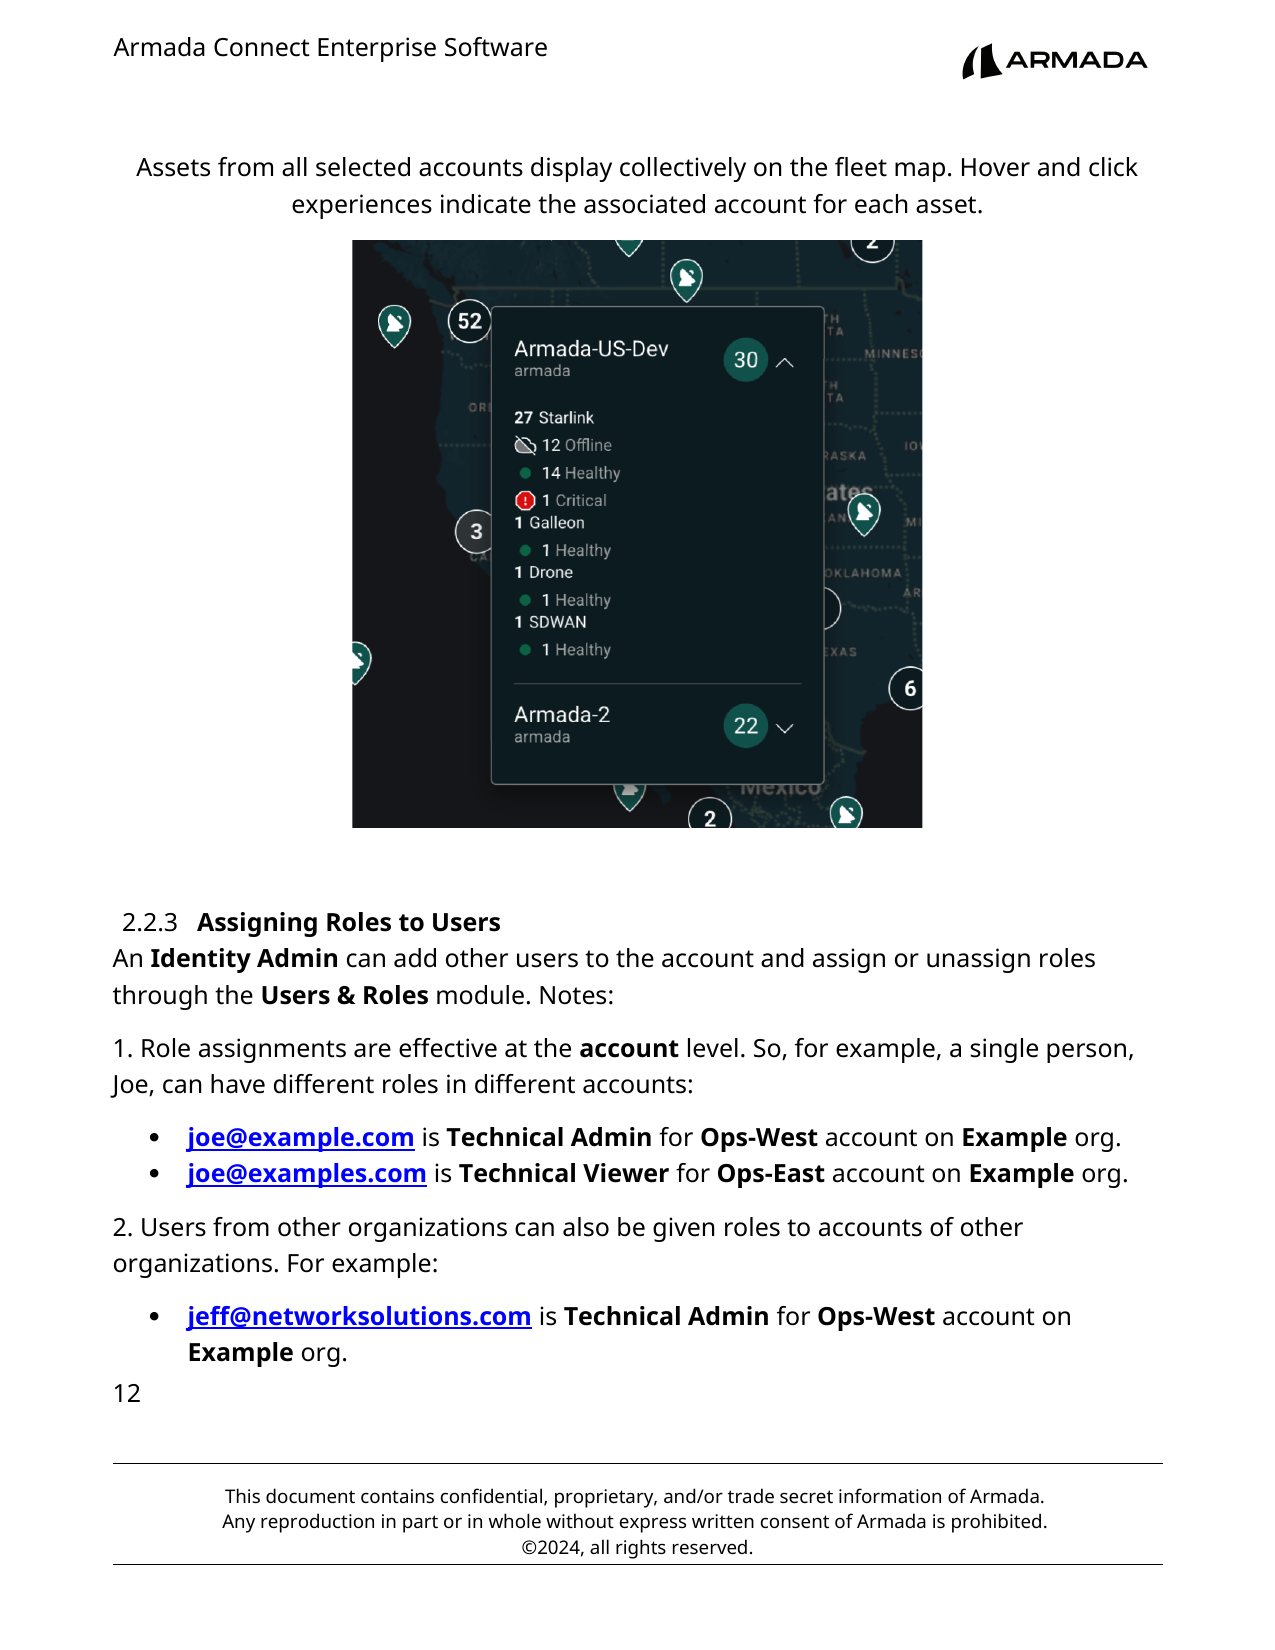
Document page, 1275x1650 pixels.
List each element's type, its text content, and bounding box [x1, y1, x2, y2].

list joe@example.com is Technical Admin for Ops-West account on Example org. [150, 1120, 1162, 1154]
text 2. Users from other organizations can also be given roles to accounts of other organizations. For example: [112, 1209, 1162, 1279]
list jeff@networksolutions.com is Technical Admin for Ops-West account on Example org. [150, 1298, 1162, 1369]
text Assets from all selected accounts display collectively on the fleet map. Hover and click experiences indicate the associated account for each asset. [112, 150, 1162, 221]
list joe@examples.com is Technical Viewer for Ops-East account on Example org. [150, 1156, 1162, 1190]
text 1. Role assignments are effective at the account level. So, for example, a single person, Joe, can have different roles in different accounts: [112, 1030, 1162, 1101]
subtitle Assigning Roles to Users [122, 905, 1162, 939]
text An Identity Admin can add other users to the account and assign or unassign roles through the Users & Roles module. Notes: [112, 941, 1162, 1011]
picture [352, 240, 923, 828]
